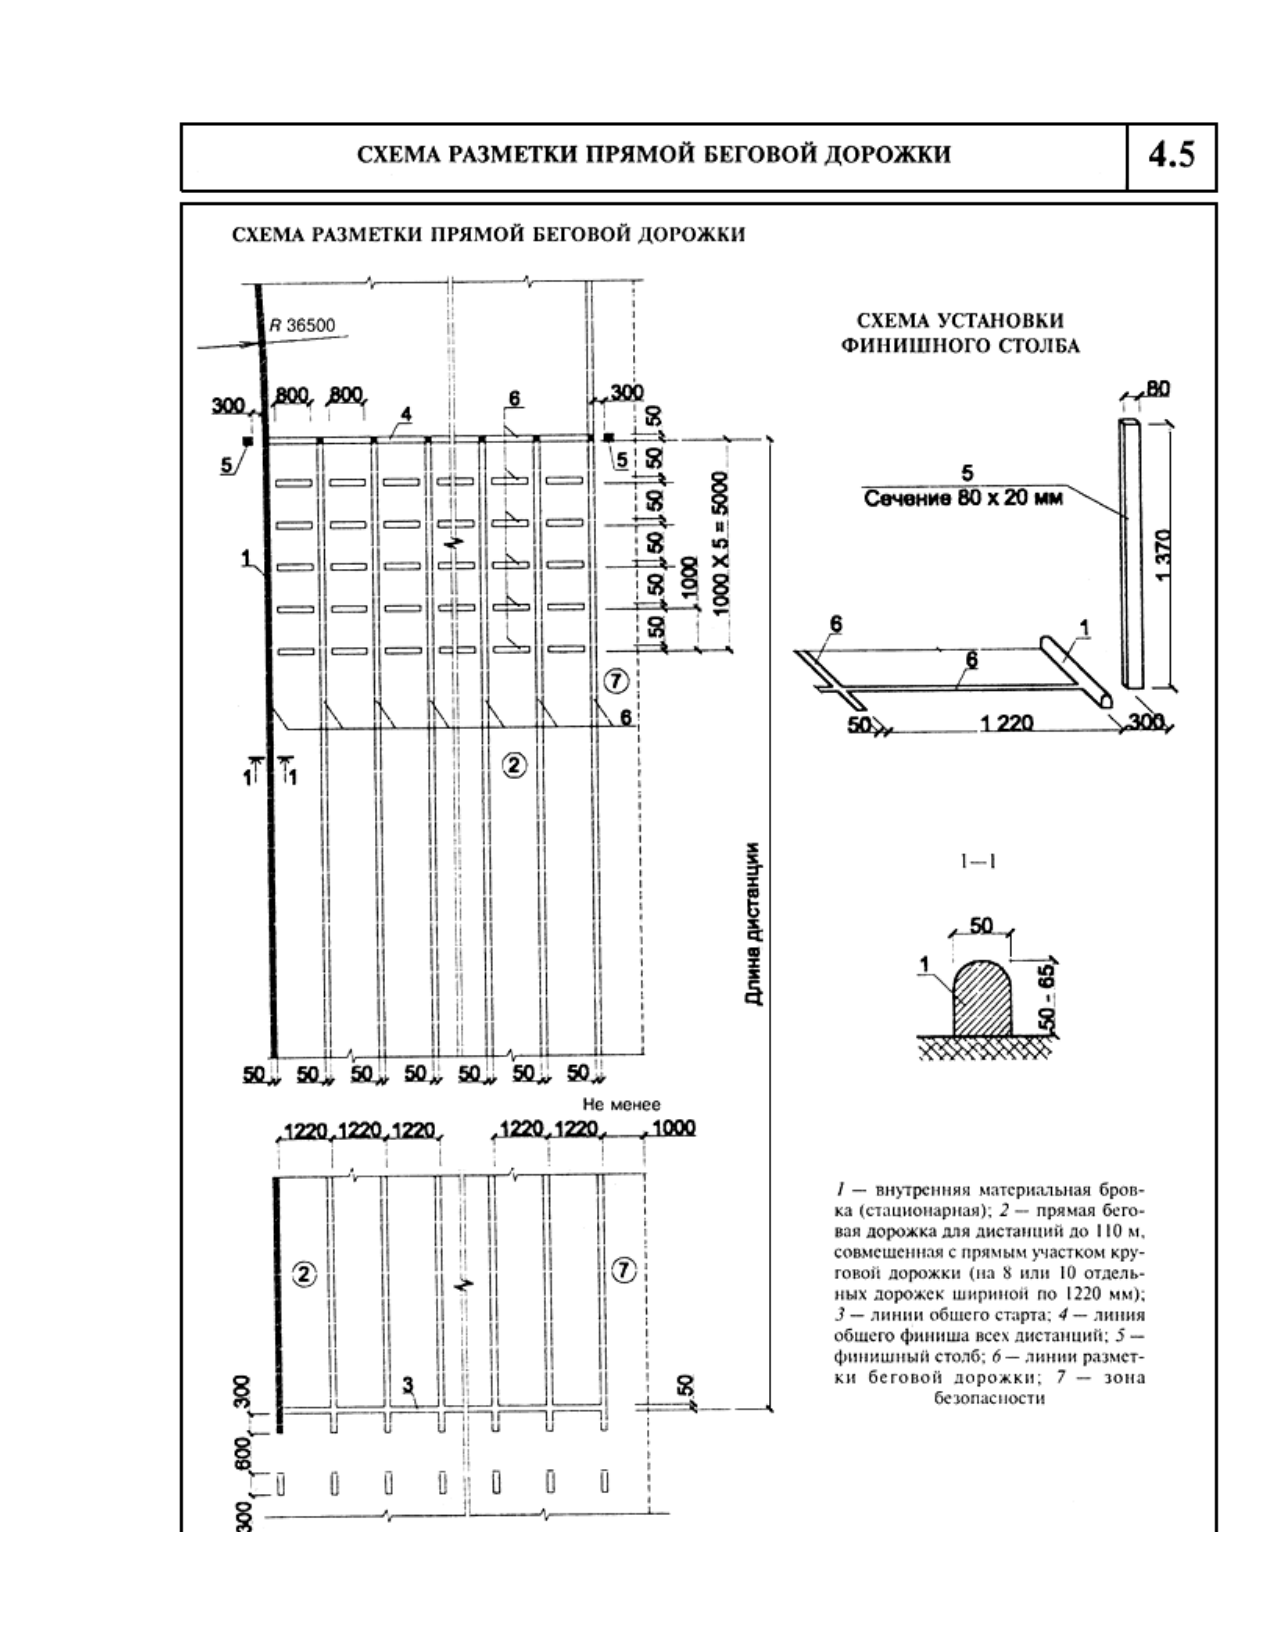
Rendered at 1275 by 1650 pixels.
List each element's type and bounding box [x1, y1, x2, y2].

picture [177, 118, 1223, 1532]
